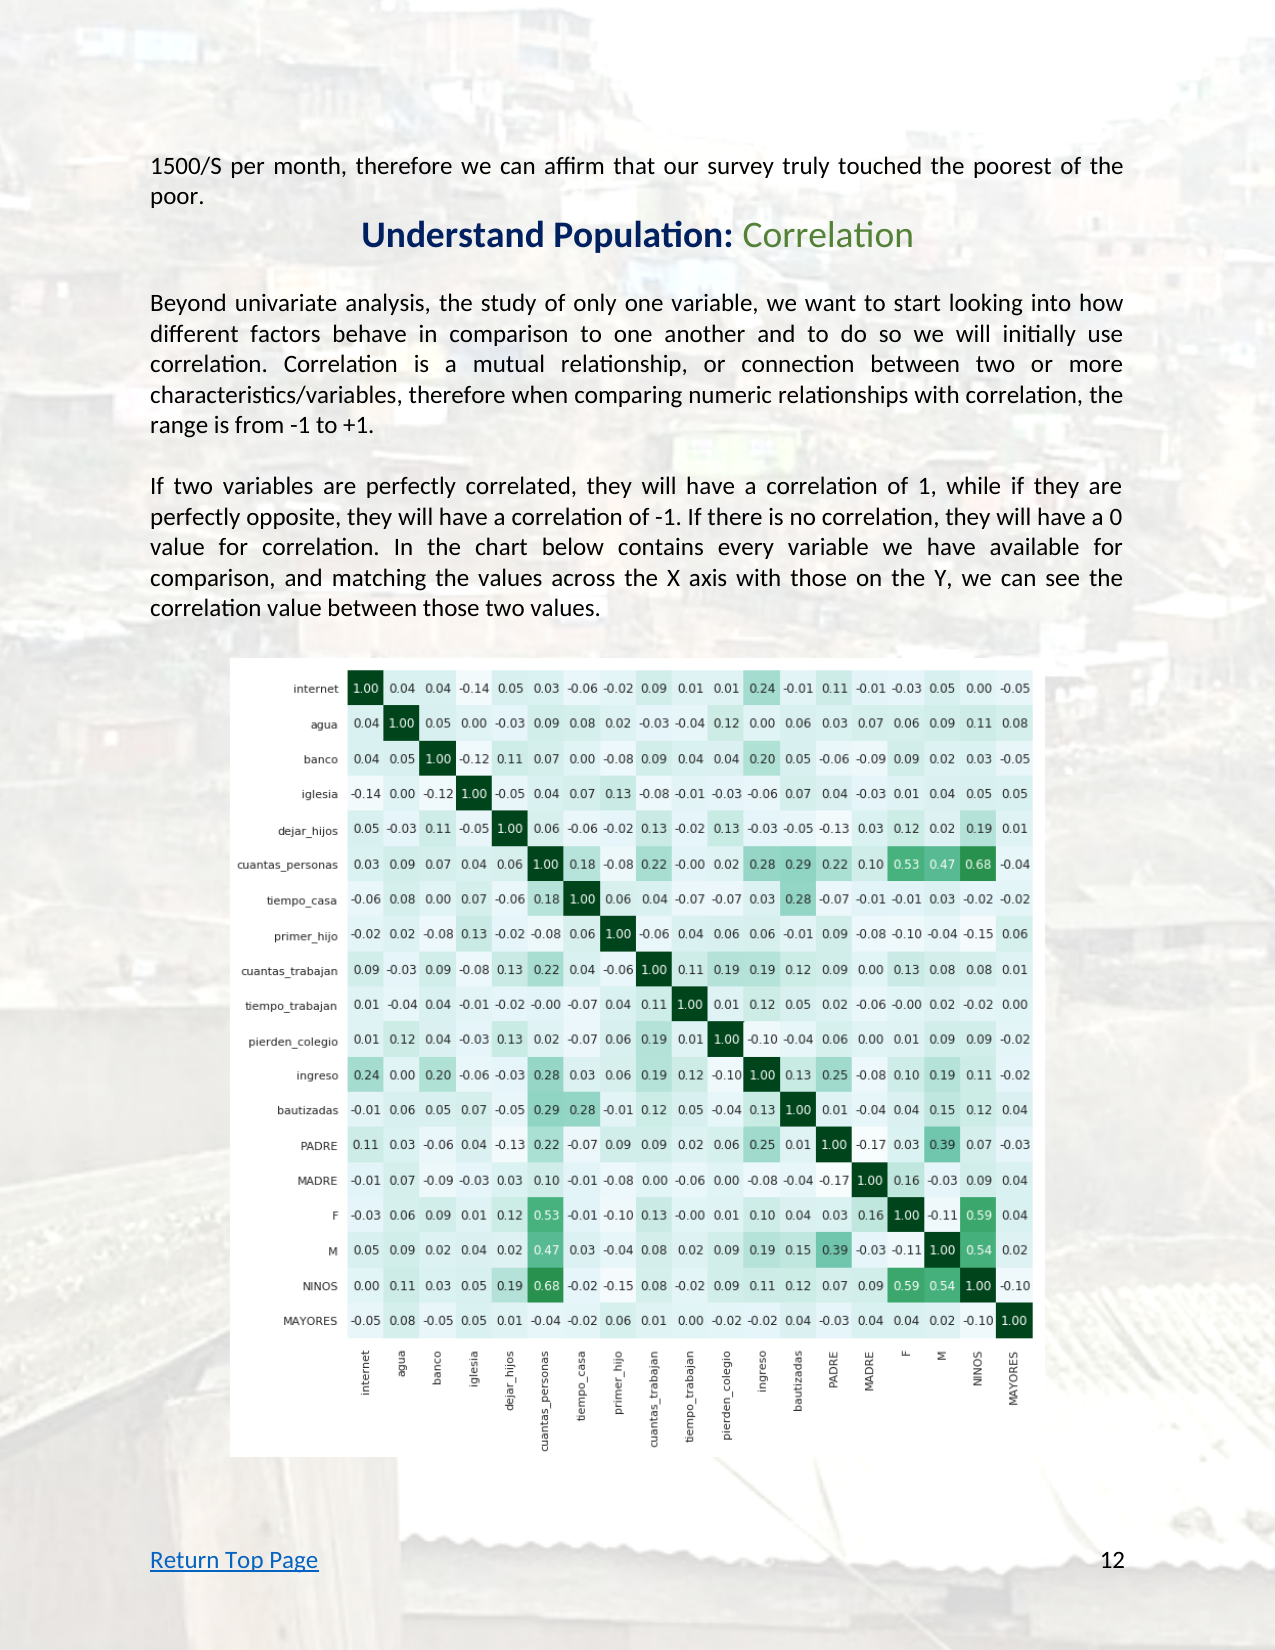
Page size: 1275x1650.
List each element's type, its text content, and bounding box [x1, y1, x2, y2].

text Beyond univariate analysis, the study of only one variable, we want to start looking into how different factors behave in comparison to one another and to do so we will initially use correlation. Correlation is a mutual relationship, or connection between two or more characteristics/variables, therefore when comparing numeric relationships with correlation, the range is from -1 to +1. [150, 287, 1125, 440]
picture [229, 658, 1046, 1457]
text If two variables are perfectly correlated, they will have a correlation of 1, while if they are perfectly opposite, they will have a correlation of -1. If there is no correlation, they will have a 0 value for correlation. In the chart below contains every variable we have available for comparison, and matching the values across the X axis with those on the Y, we can see the correlation value between those two values. [150, 471, 1125, 623]
text When attending to the distribution of household income below, we need to keep in mind that we removed two outliers early in the exploratory process. Nevertheless, we see that a majority of the families surveyed had a household income between 500/S and 1000/S Soles per month ($147.84 to $295.68 USD). Most estimates for income per capita in Peru are mostly north of 1500/S per month, therefore we can affirm that our survey truly touched the poorest of the poor. [150, 150, 1125, 211]
text Understand Population: Correlation [150, 211, 1125, 257]
